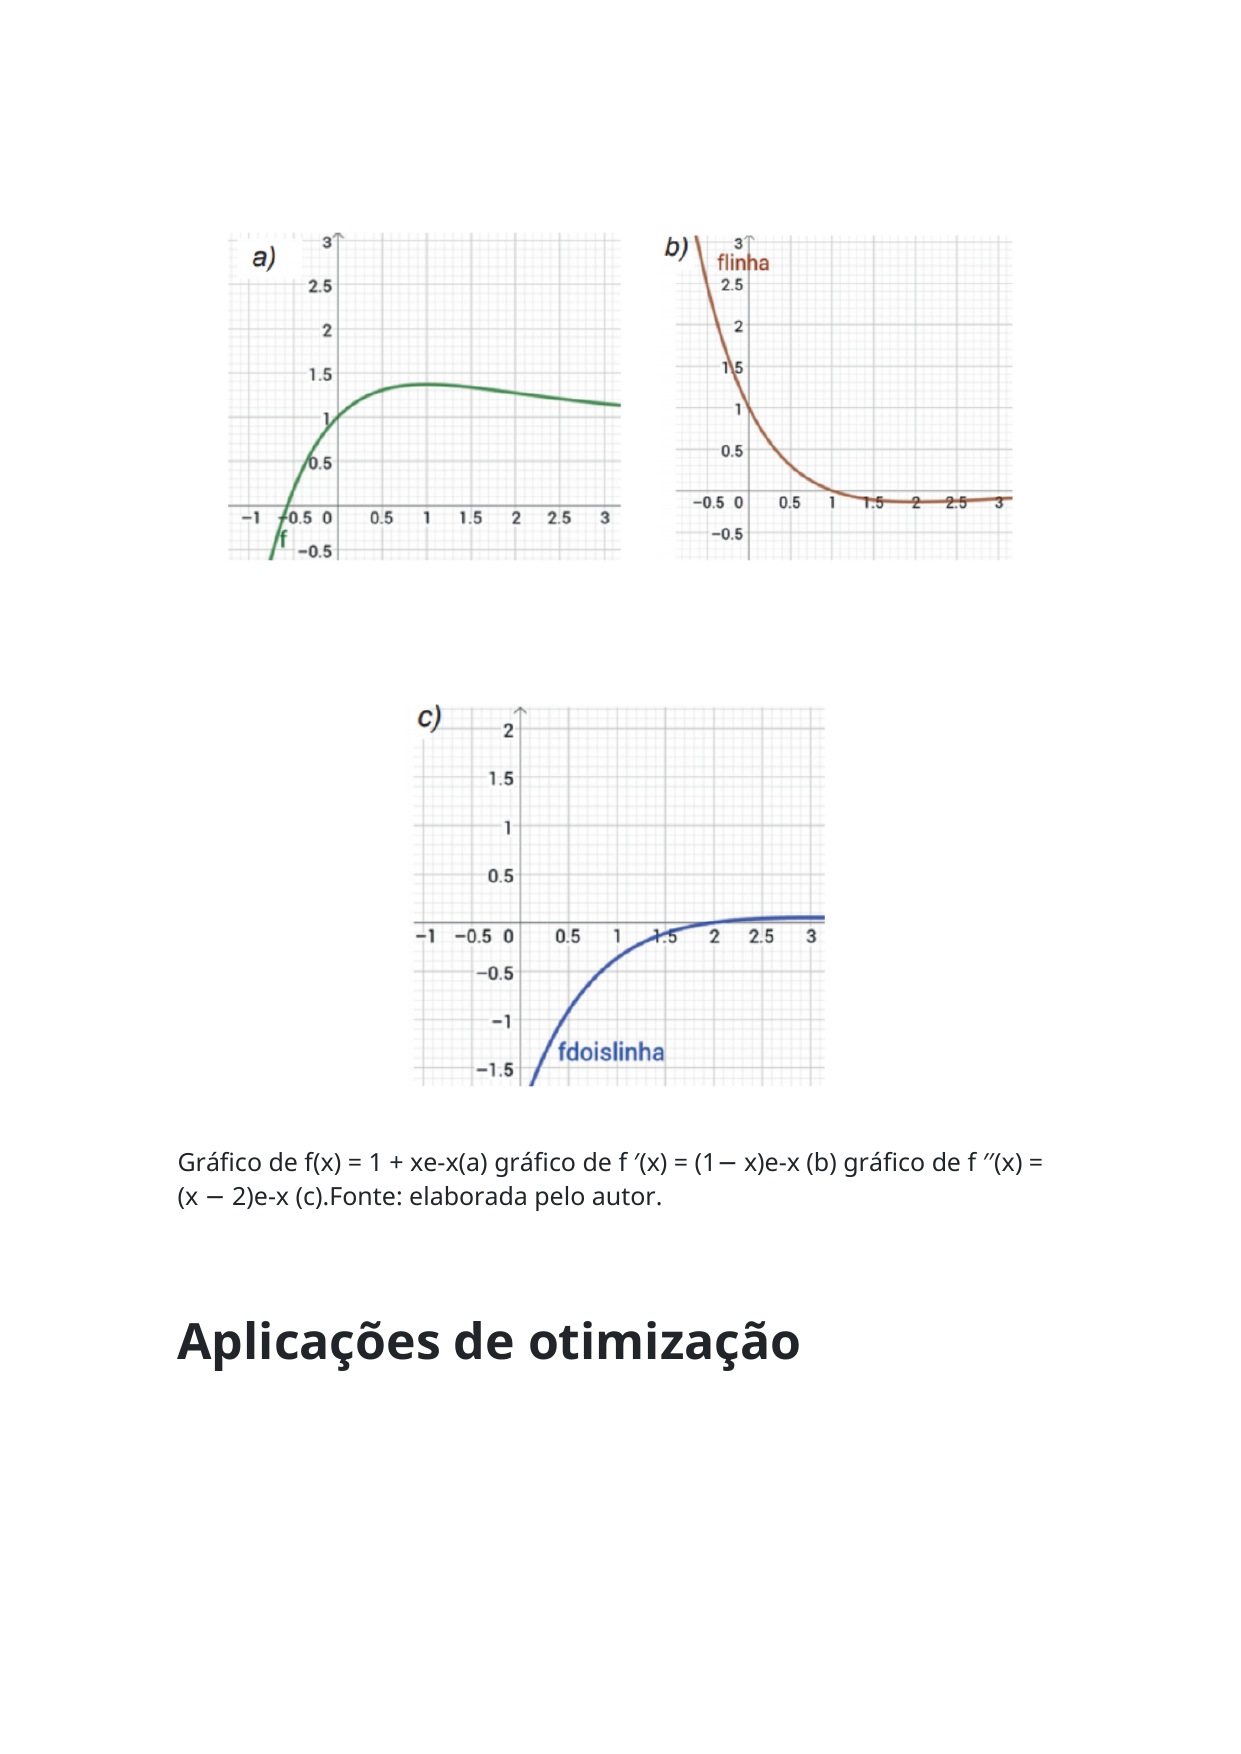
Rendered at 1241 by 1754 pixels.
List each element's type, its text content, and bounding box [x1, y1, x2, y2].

text Gráfico de f(x) = 1 + xe-x(a) gráfico de f ′(x) = (1− x)e-x (b) gráfico de f ′′(x) = (x − 2)e-x (c).Fonte: elaborada pelo autor. [177, 1145, 1063, 1212]
text Aplicações de otimização [177, 1306, 1063, 1374]
picture [177, 147, 1063, 1145]
